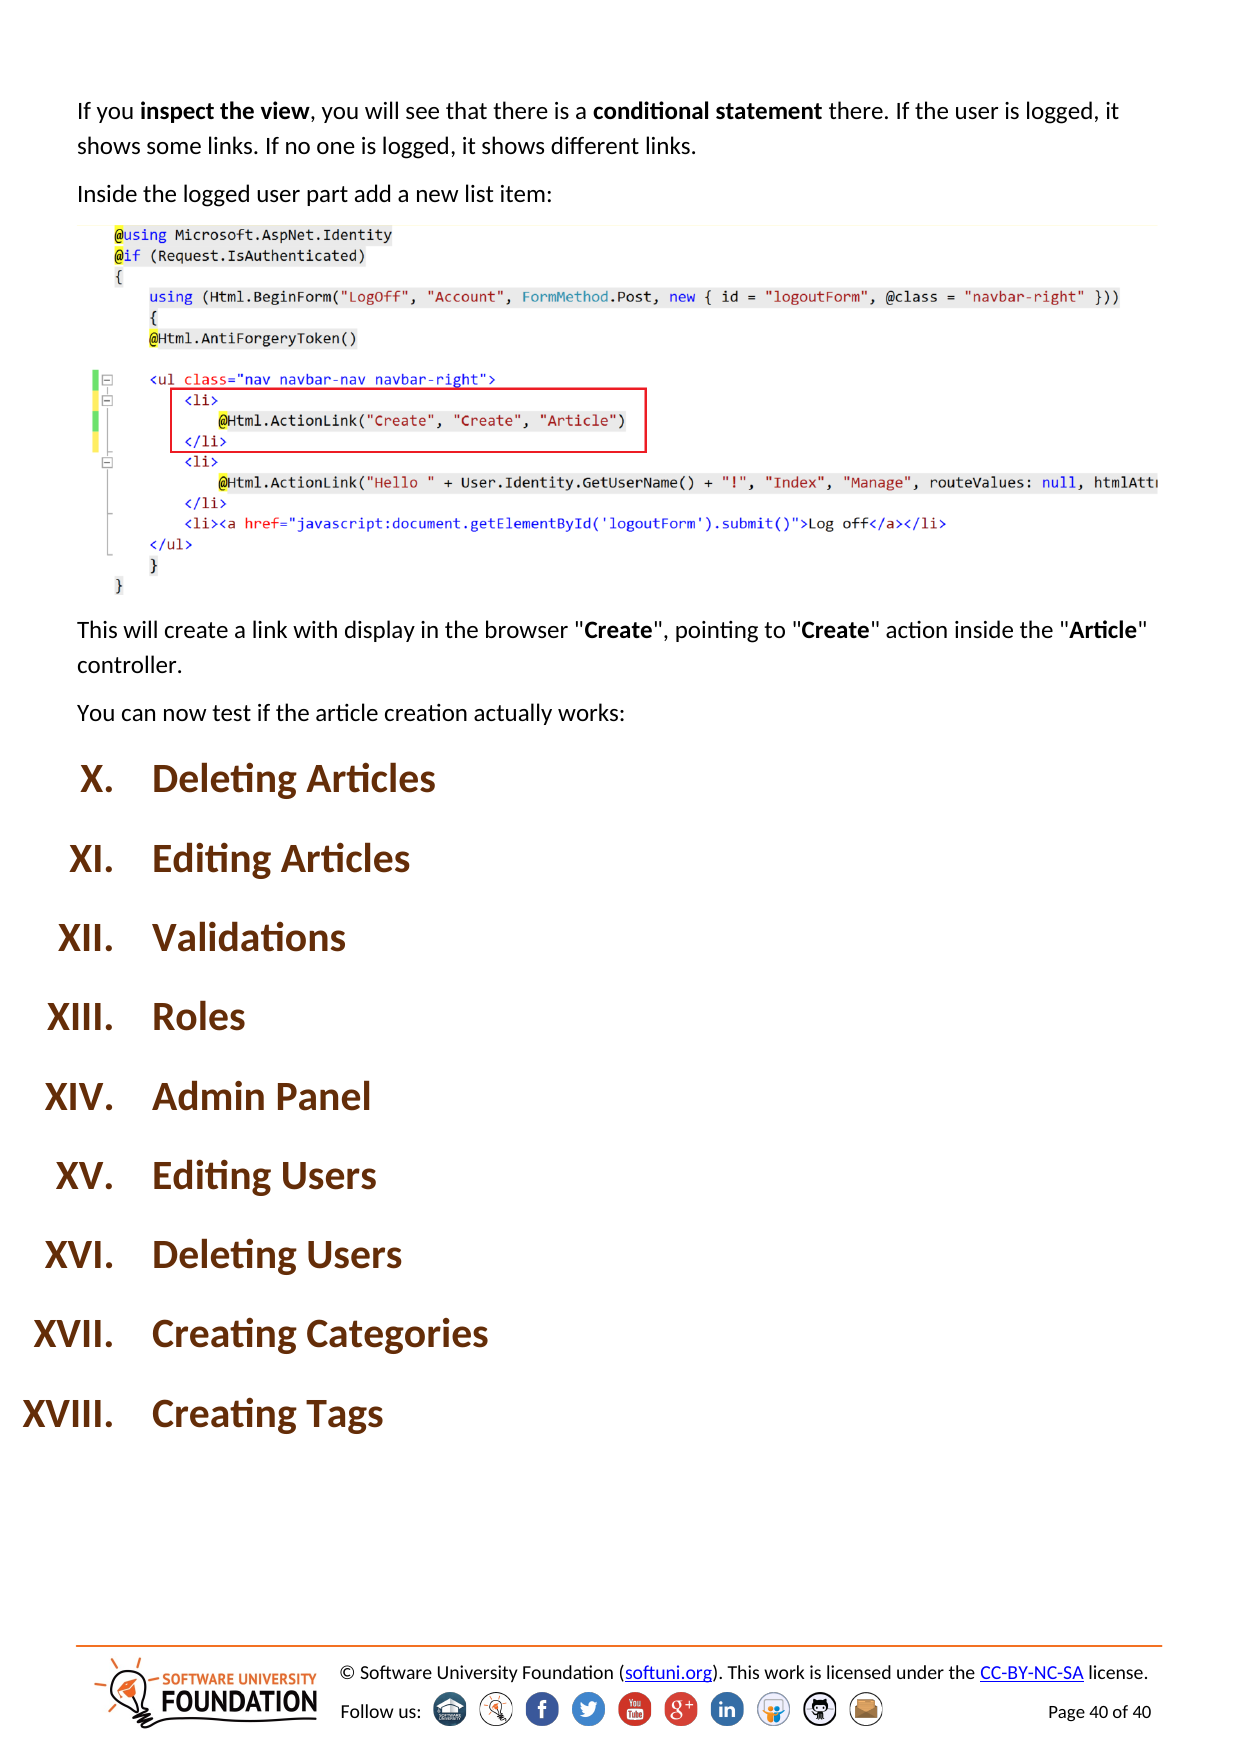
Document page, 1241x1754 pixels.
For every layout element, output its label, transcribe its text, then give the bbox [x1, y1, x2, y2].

picture [433, 1692, 467, 1726]
subtitle Creating Tags [114, 1387, 1163, 1437]
picture [76, 225, 1164, 598]
picture [479, 1692, 513, 1726]
picture [849, 1692, 883, 1726]
picture [757, 1692, 790, 1726]
picture [572, 1692, 605, 1726]
subtitle Editing Users [114, 1149, 1163, 1200]
text This will create a link with display in the browser "Create", pointing to "Create" action inside the "Article" controller. [77, 614, 1163, 680]
text Inside the logged user part add a new list item: [77, 178, 1163, 208]
subtitle Roles [114, 990, 1163, 1041]
picture [710, 1692, 744, 1726]
picture [803, 1692, 837, 1726]
subtitle Creating Categories [114, 1307, 1163, 1358]
picture [93, 1656, 317, 1729]
picture [664, 1692, 698, 1726]
picture [525, 1692, 559, 1726]
text You can now test if the article creation actually works: [77, 697, 1163, 727]
subtitle Admin Panel [114, 1069, 1163, 1120]
subtitle Deleting Users [114, 1228, 1163, 1279]
picture [618, 1692, 652, 1726]
subtitle Validations [114, 911, 1163, 962]
subtitle Deleting Articles [114, 752, 1163, 803]
text If you inspect the view, you will see that there is a conditional statement there. If the user is logged, it shows some links. If no one is logged, it shows different links. [77, 95, 1163, 161]
subtitle Editing Articles [114, 832, 1163, 883]
